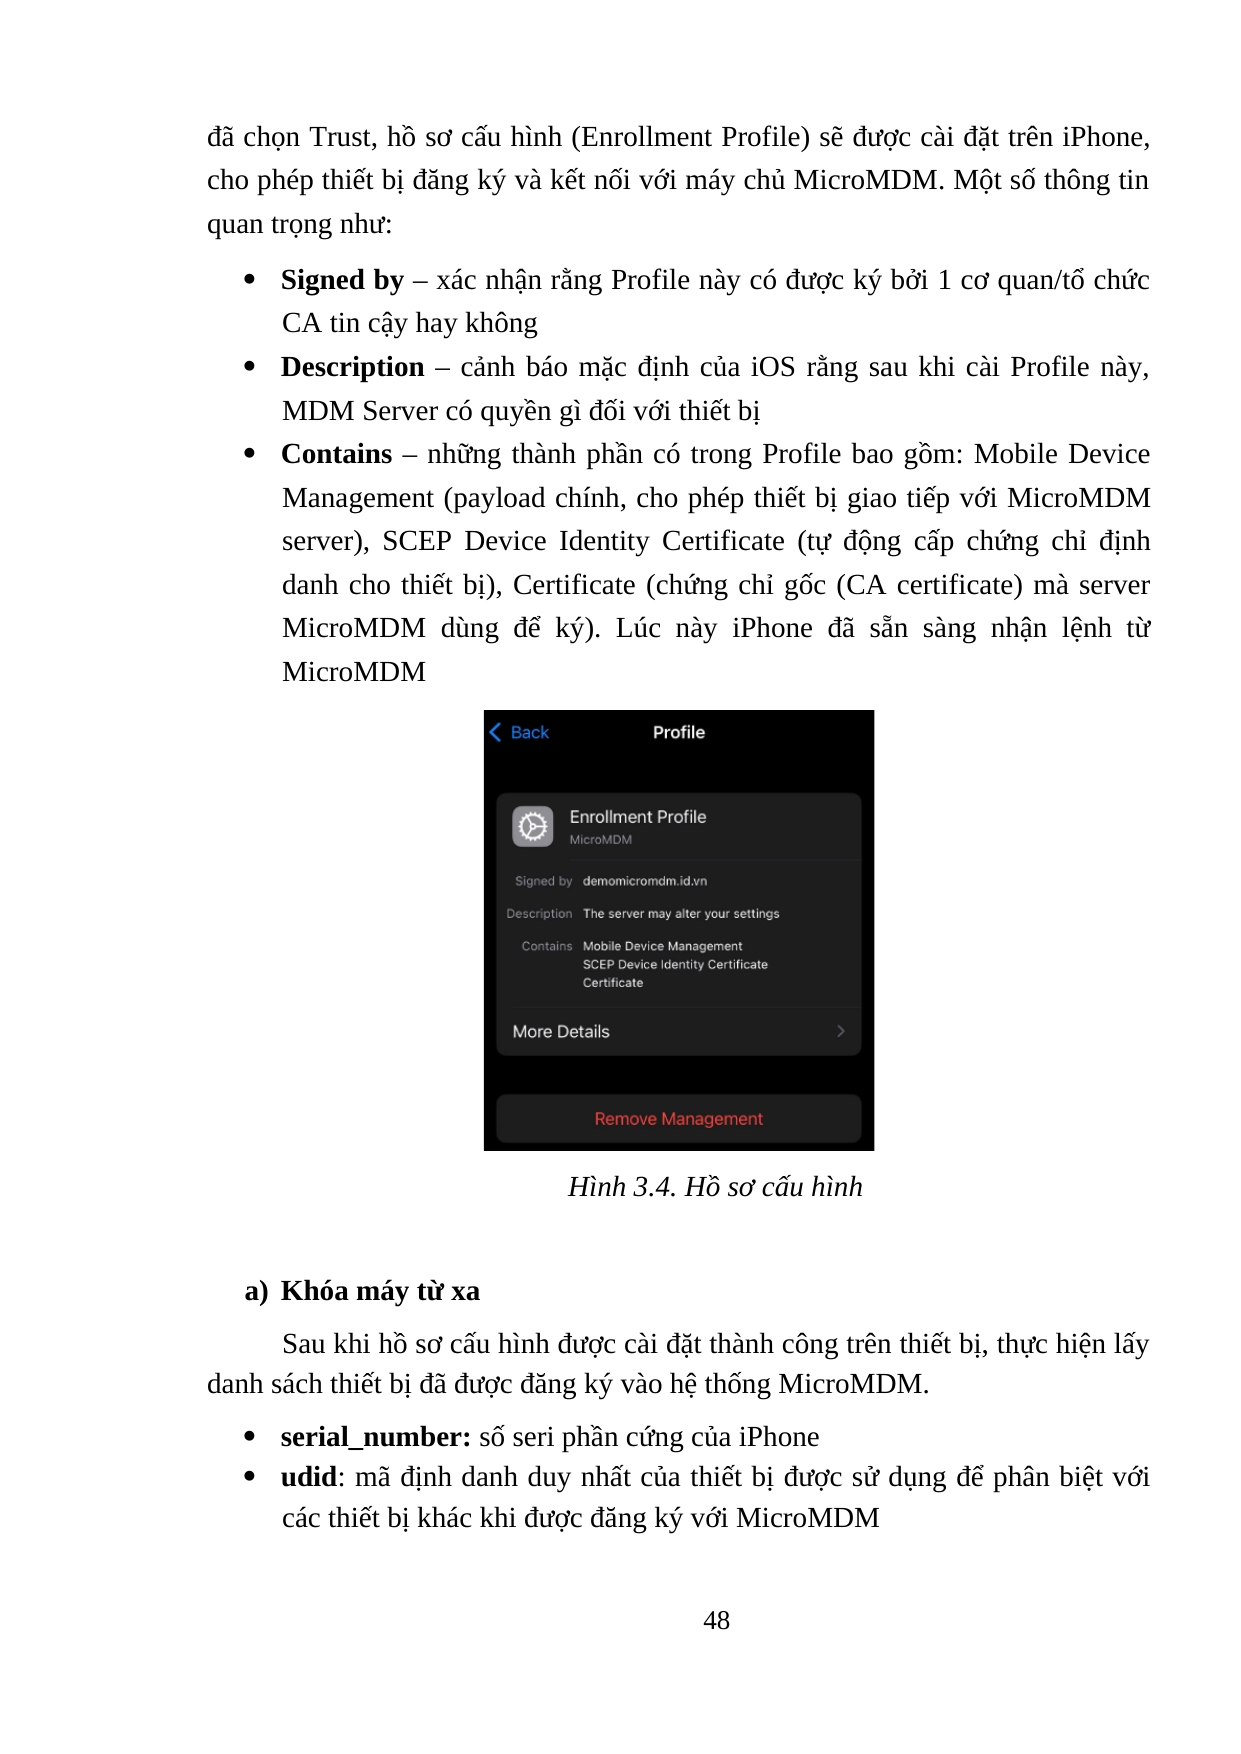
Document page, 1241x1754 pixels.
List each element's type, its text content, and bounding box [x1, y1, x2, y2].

list serial_number: số seri phần cứng của iPhone [244, 1419, 1152, 1453]
list udid: mã định danh duy nhất của thiết bị được sử dụng để phân biệt với các thiết bị khác khi được đăng ký với MicroMDM [244, 1459, 1152, 1533]
text Hình 3.4. Hồ sơ cấu hình [207, 1169, 1152, 1203]
picture [483, 710, 875, 1151]
list Khóa máy từ xa [244, 1273, 1152, 1307]
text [207, 119, 1152, 239]
list Description – cảnh báo mặc định của iOS rằng sau khi cài Profile này, MDM Server có quyền gì đối với thiết bị [244, 349, 1152, 426]
text Sau khi hồ sơ cấu hình được cài đặt thành công trên thiết bị, thực hiện lấy danh sách thiết bị đã được đăng ký vào hệ thống MicroMDM. [207, 1326, 1152, 1400]
list Contains – những thành phần có trong Profile bao gồm: Mobile Device Management (payload chính, cho phép thiết bị giao tiếp với MicroMDM server), SCEP Device Identity Certificate (tự động cấp chứng chỉ định danh cho thiết bị), Certificate (chứng chỉ gốc (CA certificate) mà server MicroMDM dùng để ký). Lúc này iPhone đã sẵn sàng nhận lệnh từ MicroMDM [244, 436, 1152, 687]
list Signed by – xác nhận rằng Profile này có được ký bởi 1 cơ quan/tổ chức CA tin cậy hay không [244, 262, 1152, 339]
